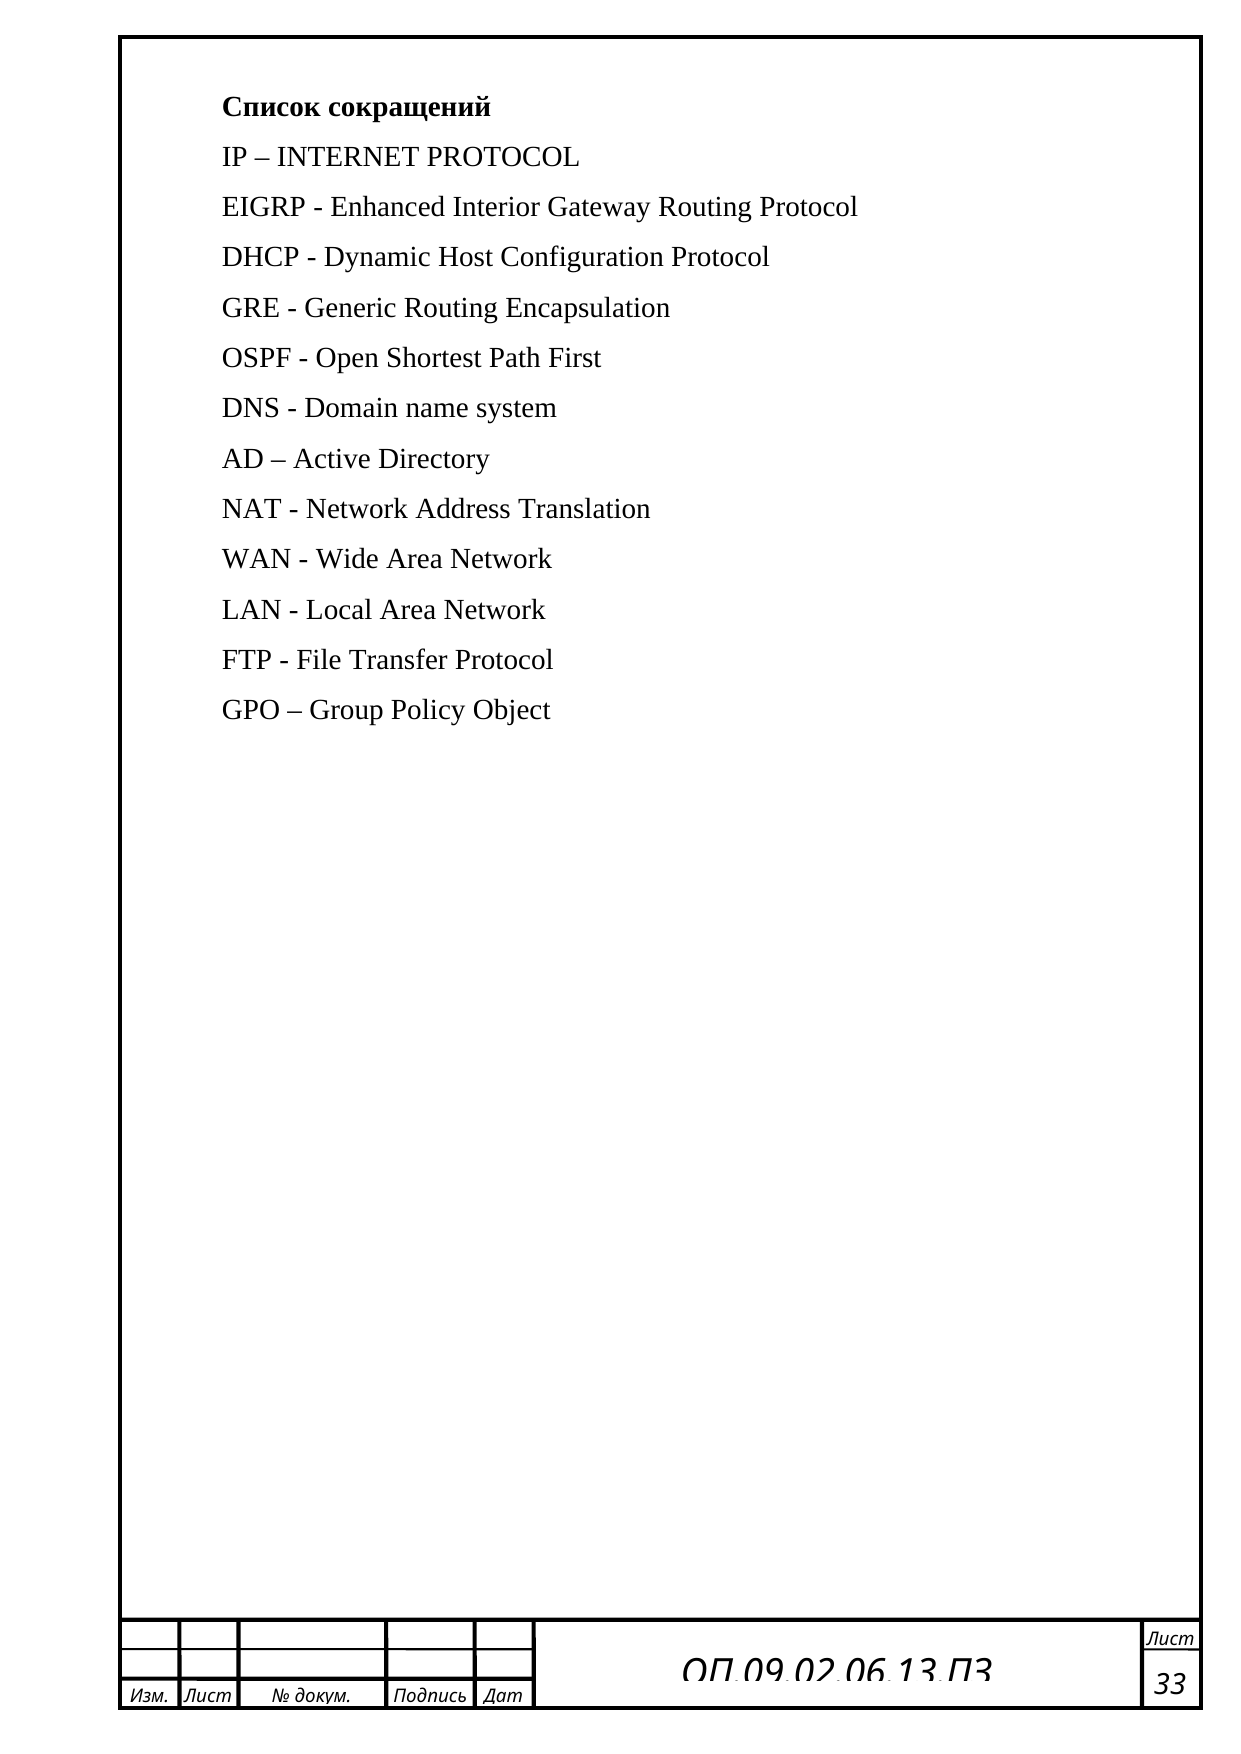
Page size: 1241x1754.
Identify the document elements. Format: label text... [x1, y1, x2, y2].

text OSPF - Open Shortest Path First [148, 340, 1181, 374]
text DNS - Domain name system [148, 391, 1181, 424]
text NAT - Network Address Translation [148, 491, 1181, 525]
text FTP - File Transfer Protocol [148, 642, 1181, 676]
text AD – Active Directory [148, 441, 1181, 474]
text GPO – Group Policy Object [148, 692, 1181, 726]
text GRE - Generic Routing Encapsulation [148, 290, 1181, 323]
text EIGRP - Enhanced Interior Gateway Routing Protocol [148, 189, 1181, 223]
text LAN - Local Area Network [148, 592, 1181, 625]
text WAN - Wide Area Network [148, 541, 1181, 575]
text IP – INTERNET PROTOCOL [148, 139, 1181, 172]
text Список сокращений [148, 89, 1181, 122]
text DHCP - Dynamic Host Configuration Protocol [148, 239, 1181, 273]
